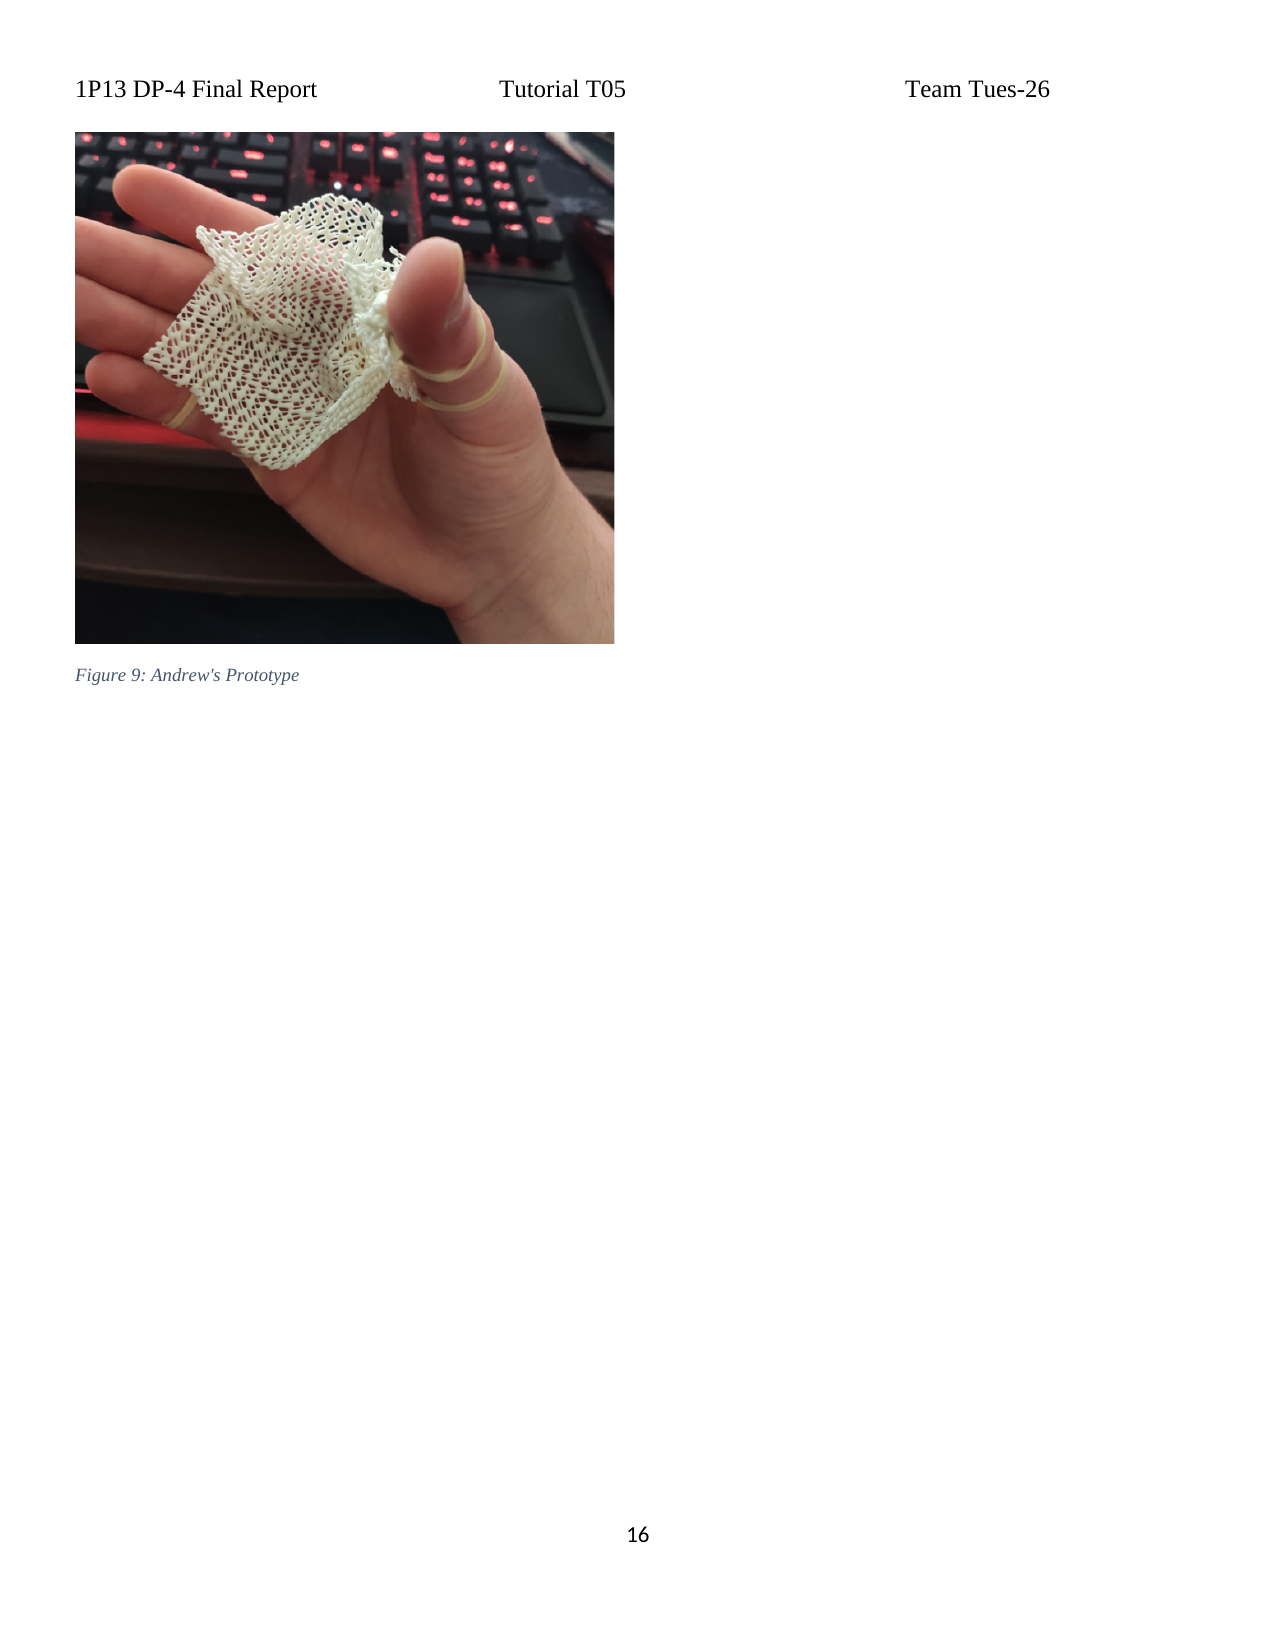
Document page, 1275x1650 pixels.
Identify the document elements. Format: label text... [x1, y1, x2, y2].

picture [75, 132, 615, 644]
text Figure 9: Andrew's Prototype [75, 664, 1200, 686]
